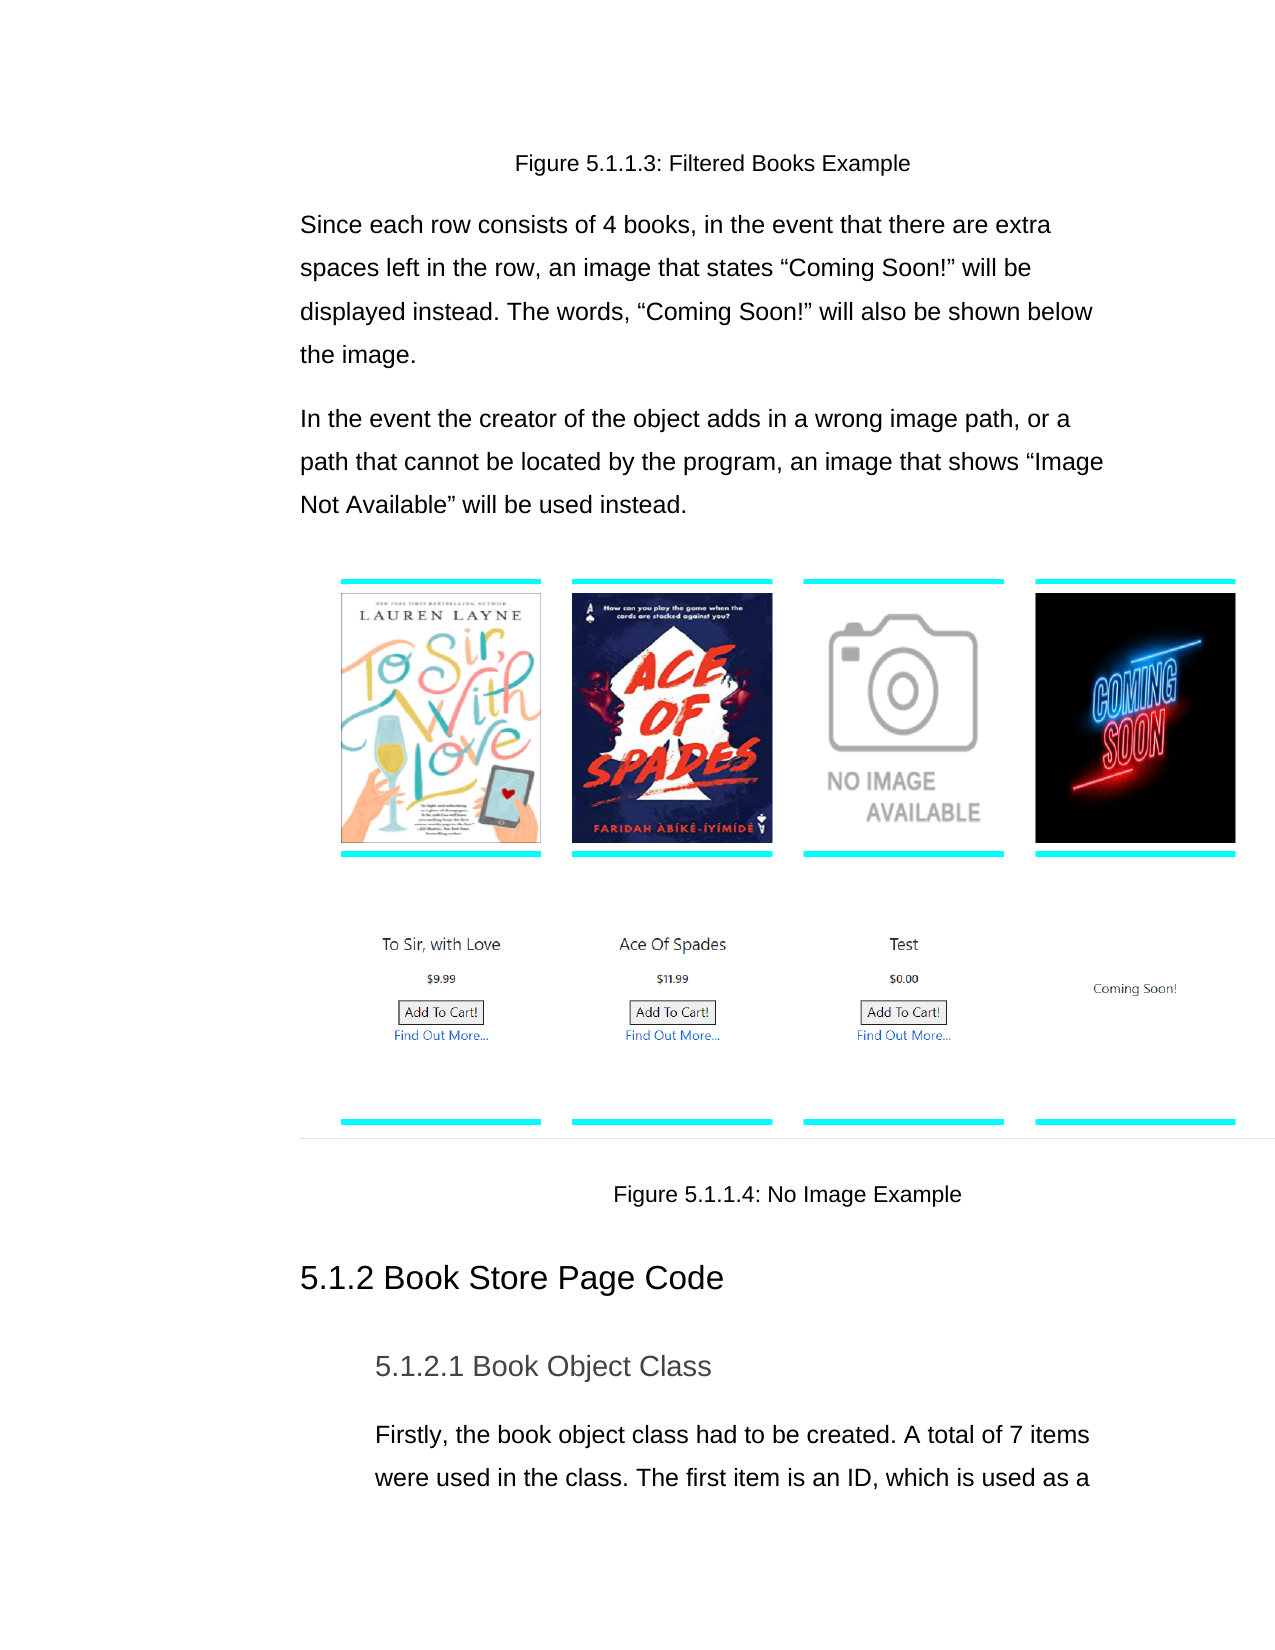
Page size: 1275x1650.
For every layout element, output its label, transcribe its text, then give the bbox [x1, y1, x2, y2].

subtitle 5.1.2 Book Store Page Code [300, 1258, 1125, 1296]
picture [300, 553, 1275, 1146]
text Figure 5.1.1.4: No Image Example [450, 1181, 1125, 1207]
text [375, 1420, 1125, 1492]
subtitle 5.1.2.1 Book Object Class [300, 1349, 1125, 1382]
text Figure 5.1.1.3: Filtered Books Example [300, 150, 1125, 176]
text Since each row consists of 4 books, in the event that there are extra spaces left in the row, an image that states “Coming Soon!” will be displayed instead. The words, “Coming Soon!” will also be shown below the image. [300, 210, 1125, 368]
text In the event the creator of the object adds in a wrong image path, or a path that cannot be located by the program, an image that shows “Image Not Available” will be used instead. [300, 404, 1125, 519]
